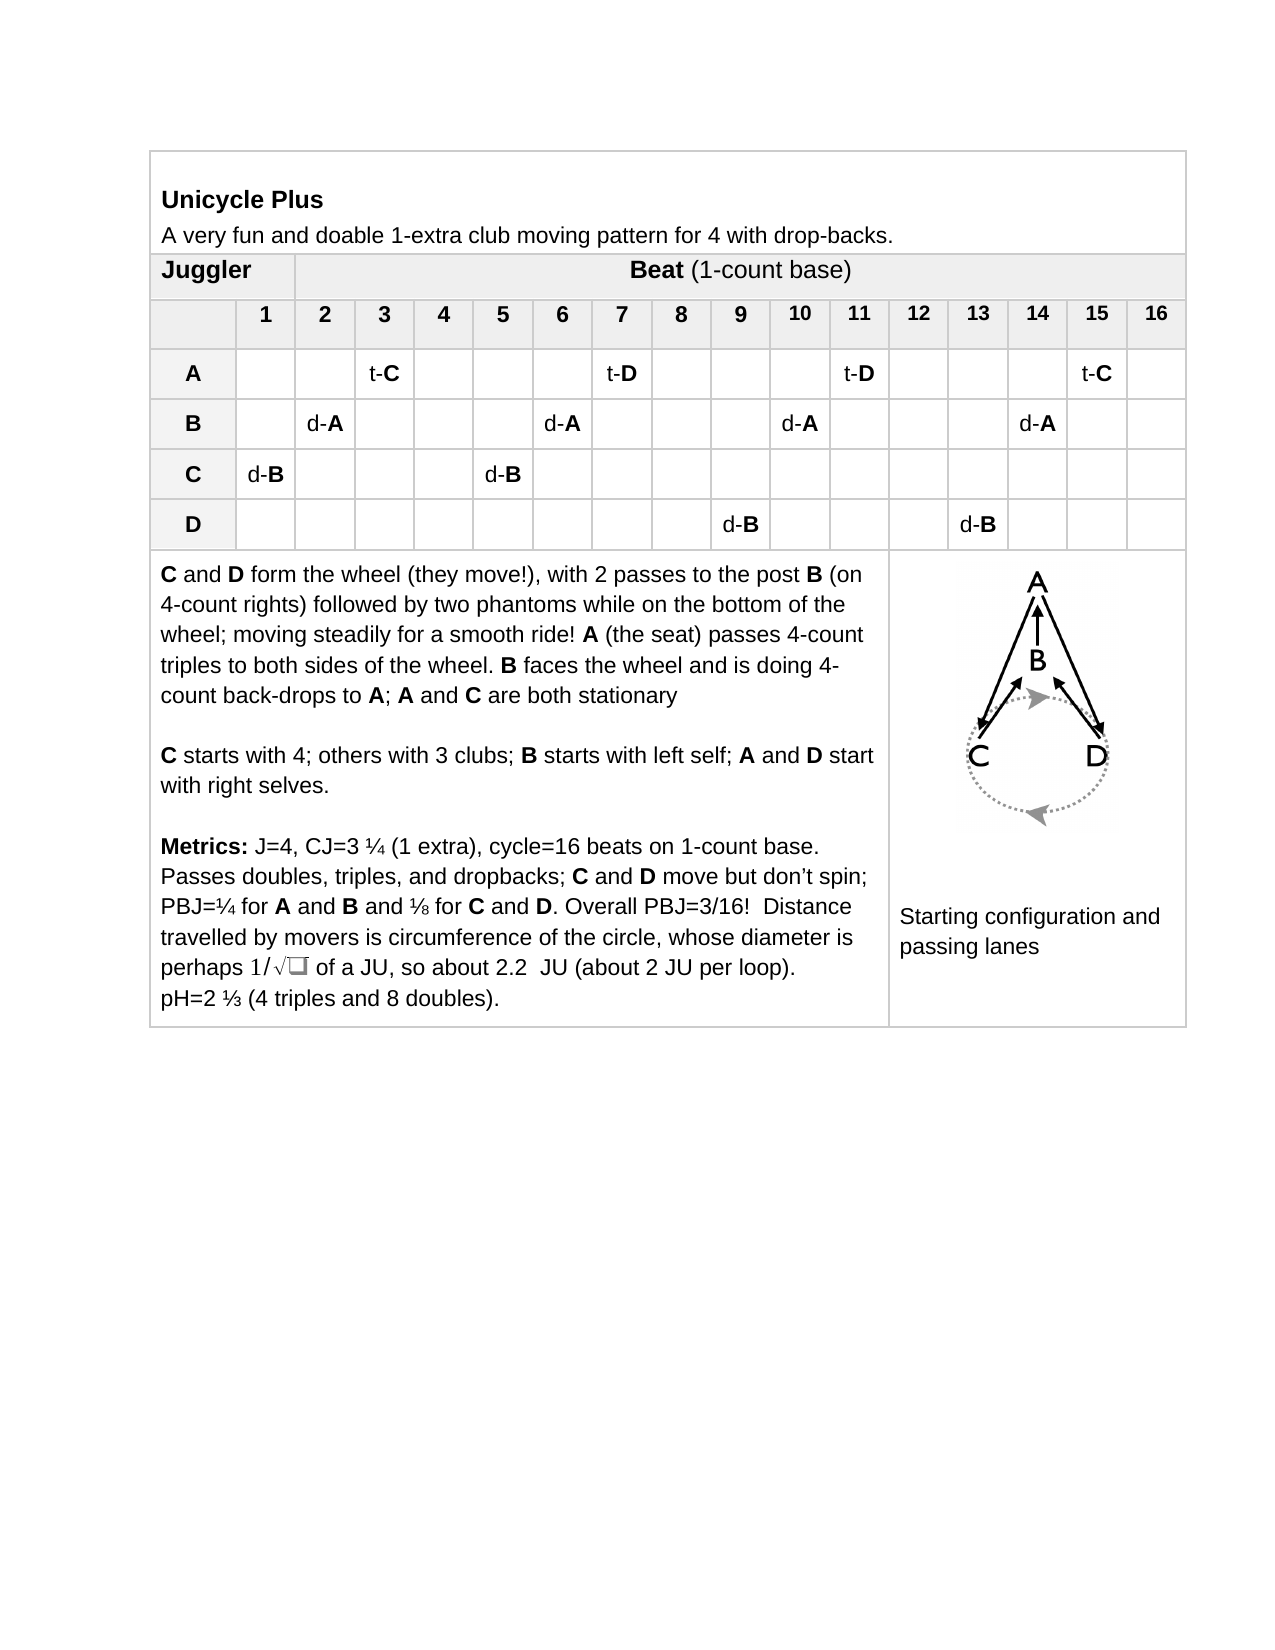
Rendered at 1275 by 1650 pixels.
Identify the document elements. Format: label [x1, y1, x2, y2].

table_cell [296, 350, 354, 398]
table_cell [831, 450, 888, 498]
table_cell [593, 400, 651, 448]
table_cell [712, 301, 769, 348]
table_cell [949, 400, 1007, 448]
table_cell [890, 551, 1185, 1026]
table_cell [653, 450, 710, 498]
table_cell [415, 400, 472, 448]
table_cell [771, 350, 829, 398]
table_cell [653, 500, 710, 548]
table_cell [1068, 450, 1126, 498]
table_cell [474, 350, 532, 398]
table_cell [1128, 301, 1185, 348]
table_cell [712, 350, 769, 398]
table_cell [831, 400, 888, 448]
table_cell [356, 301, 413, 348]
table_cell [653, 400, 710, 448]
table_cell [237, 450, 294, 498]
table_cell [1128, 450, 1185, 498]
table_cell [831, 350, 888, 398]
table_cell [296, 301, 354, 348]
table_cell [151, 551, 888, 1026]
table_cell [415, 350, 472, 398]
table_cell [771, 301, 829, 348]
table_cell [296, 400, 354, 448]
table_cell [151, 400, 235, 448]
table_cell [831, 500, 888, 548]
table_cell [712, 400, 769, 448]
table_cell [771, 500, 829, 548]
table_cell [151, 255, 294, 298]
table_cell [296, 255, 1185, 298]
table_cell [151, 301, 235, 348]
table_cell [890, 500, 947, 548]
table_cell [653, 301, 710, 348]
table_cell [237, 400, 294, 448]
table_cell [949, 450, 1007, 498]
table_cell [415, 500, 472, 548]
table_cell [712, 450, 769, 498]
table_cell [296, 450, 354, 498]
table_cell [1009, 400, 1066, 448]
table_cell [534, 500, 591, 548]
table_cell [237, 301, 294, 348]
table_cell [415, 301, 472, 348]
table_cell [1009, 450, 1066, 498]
picture [956, 561, 1119, 833]
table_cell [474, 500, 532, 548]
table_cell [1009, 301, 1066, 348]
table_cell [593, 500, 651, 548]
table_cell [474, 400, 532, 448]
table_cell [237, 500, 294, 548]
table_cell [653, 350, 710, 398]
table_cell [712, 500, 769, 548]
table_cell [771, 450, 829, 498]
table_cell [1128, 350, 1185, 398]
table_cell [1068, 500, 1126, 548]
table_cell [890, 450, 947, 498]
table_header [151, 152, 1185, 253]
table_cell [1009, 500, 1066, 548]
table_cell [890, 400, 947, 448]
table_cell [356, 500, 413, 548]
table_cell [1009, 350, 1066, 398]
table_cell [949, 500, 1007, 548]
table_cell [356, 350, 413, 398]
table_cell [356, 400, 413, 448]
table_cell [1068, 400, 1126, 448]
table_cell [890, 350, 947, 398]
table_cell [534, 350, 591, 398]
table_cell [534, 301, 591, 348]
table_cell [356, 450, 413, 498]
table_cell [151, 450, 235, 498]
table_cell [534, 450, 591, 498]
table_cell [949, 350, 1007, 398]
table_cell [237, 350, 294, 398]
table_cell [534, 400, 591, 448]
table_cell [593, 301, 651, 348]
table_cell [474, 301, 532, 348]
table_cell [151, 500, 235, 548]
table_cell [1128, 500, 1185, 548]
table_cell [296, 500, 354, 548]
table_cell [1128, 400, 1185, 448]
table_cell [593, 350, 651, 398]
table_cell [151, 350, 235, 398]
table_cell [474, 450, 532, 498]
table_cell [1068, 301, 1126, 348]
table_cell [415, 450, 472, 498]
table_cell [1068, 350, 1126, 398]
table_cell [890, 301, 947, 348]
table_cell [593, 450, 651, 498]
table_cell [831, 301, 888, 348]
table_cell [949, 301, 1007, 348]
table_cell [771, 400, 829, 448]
